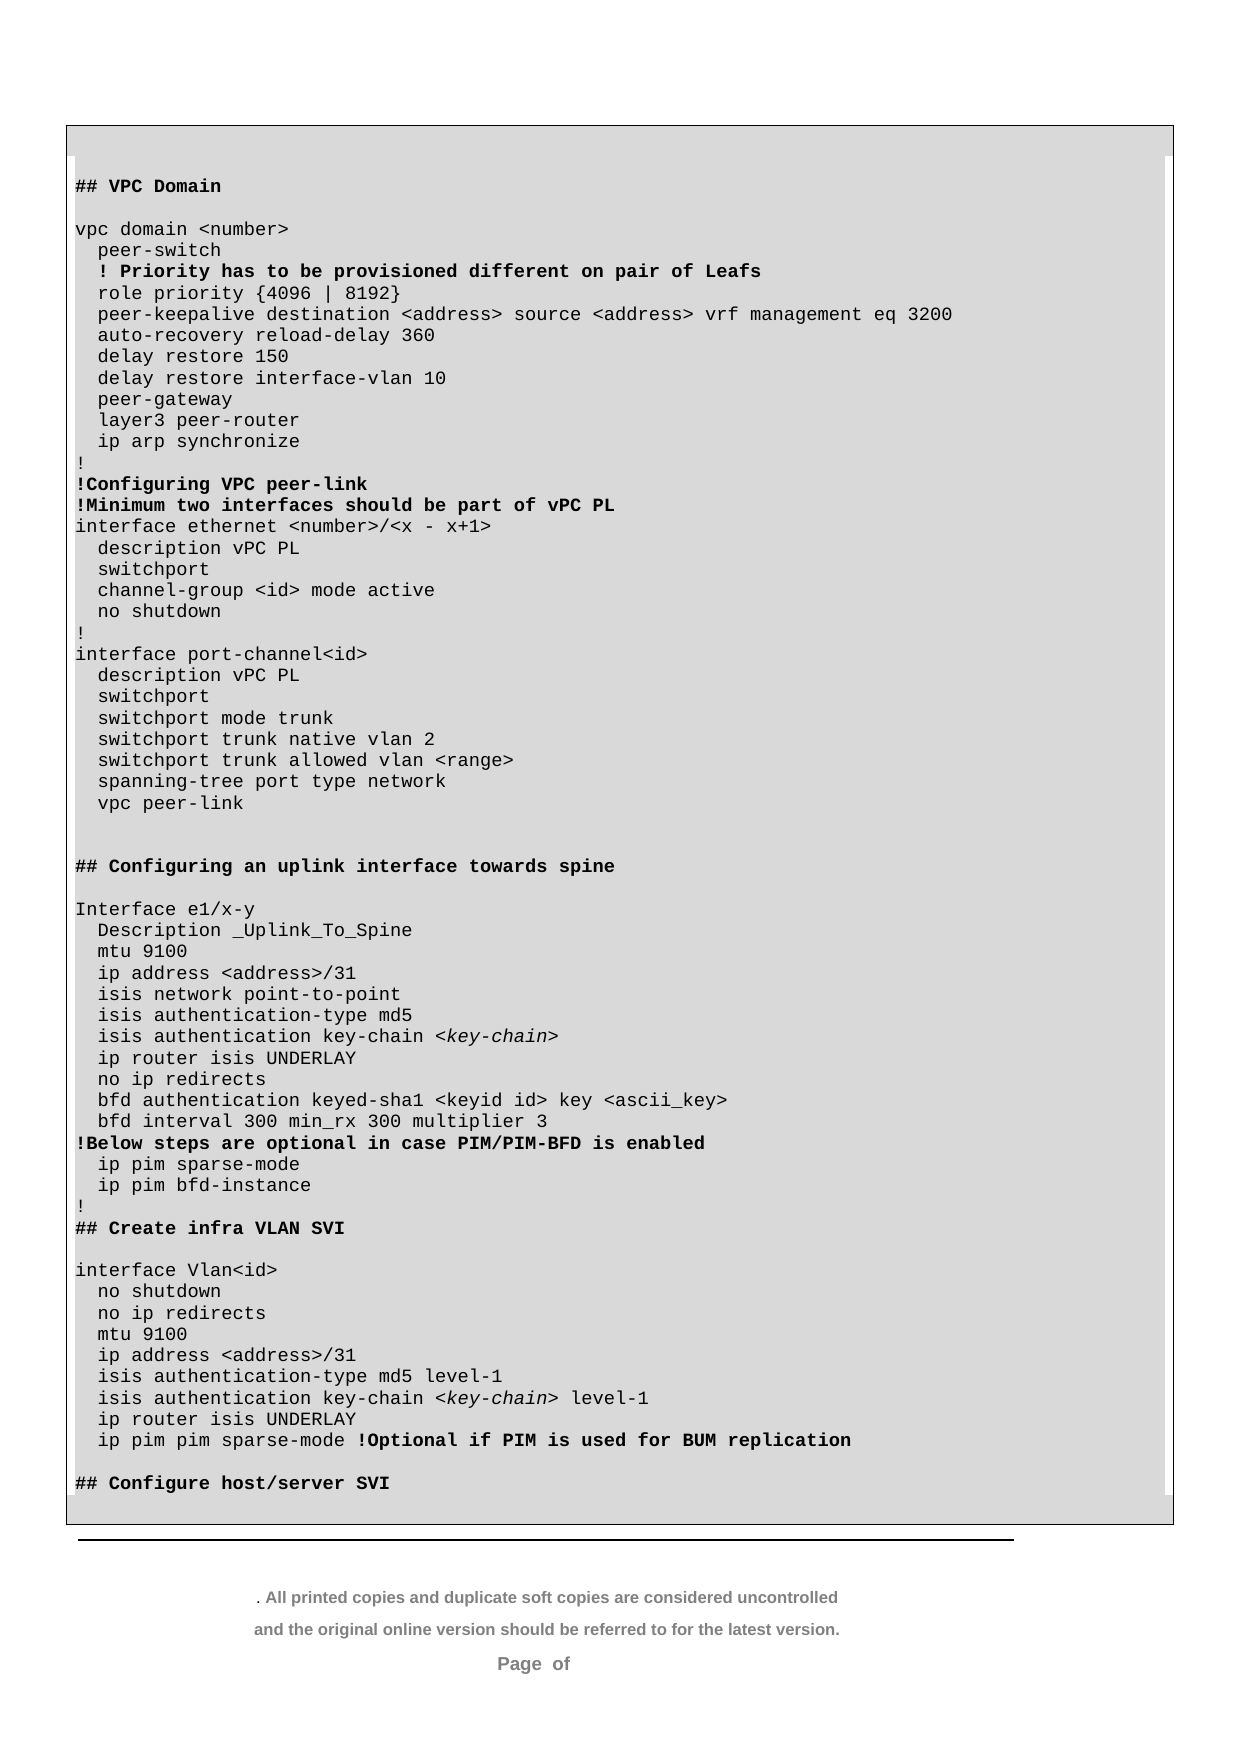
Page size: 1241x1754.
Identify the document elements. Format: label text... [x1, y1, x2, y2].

text isis authentication key-chain <key-chain> [75, 1027, 1165, 1048]
text delay restore interface-vlan 10 [75, 368, 1165, 390]
text isis authentication key-chain <key-chain> level-1 [75, 1388, 1165, 1410]
text bfd authentication keyed-sha1 <keyid id> key <ascii_key> [75, 1091, 1165, 1112]
text switchport trunk native vlan 2 [75, 730, 1165, 751]
text ## Configuring an uplink interface towards spine [75, 857, 1165, 878]
text !Below steps are optional in case PIM/PIM-BFD is enabled [75, 1133, 1165, 1155]
text no shutdown [75, 602, 1165, 623]
text description vPC PL [75, 538, 1165, 560]
text switchport mode trunk [75, 708, 1165, 730]
text interface ethernet <number>/<x - x+1> [75, 517, 1165, 538]
text switchport [75, 687, 1165, 708]
text switchport trunk allowed vlan <range> [75, 751, 1165, 772]
text peer-gateway [75, 390, 1165, 411]
text !Minimum two interfaces should be part of vPC PL [75, 496, 1165, 517]
text ## VPC Domain [75, 177, 1165, 198]
text ! [75, 453, 1165, 475]
text interface Vlan<id> [75, 1261, 1165, 1282]
text peer-switch [75, 241, 1165, 262]
text channel-group <id> mode active [75, 581, 1165, 602]
text vpc peer-link [75, 793, 1165, 815]
text bfd interval 300 min_rx 300 multiplier 3 [75, 1112, 1165, 1133]
text ip address <address>/31 [75, 963, 1165, 985]
text ## Create infra VLAN SVI [75, 1218, 1165, 1240]
text isis authentication-type md5 level-1 [75, 1367, 1165, 1388]
text switchport [75, 560, 1165, 581]
text no shutdown [75, 1282, 1165, 1303]
text auto-recovery reload-delay 360 [75, 326, 1165, 347]
text ip address <address>/31 [75, 1346, 1165, 1367]
text layer3 peer-router [75, 411, 1165, 432]
text isis authentication-type md5 [75, 1006, 1165, 1027]
text no ip redirects [75, 1303, 1165, 1325]
text ! [75, 623, 1165, 645]
text mtu 9100 [75, 942, 1165, 963]
text Interface e1/x-y [75, 900, 1165, 921]
text ip pim bfd-instance [75, 1176, 1165, 1197]
text description vPC PL [75, 666, 1165, 687]
text vpc domain <number> [75, 220, 1165, 241]
text ip arp synchronize [75, 432, 1165, 453]
text ! [75, 1197, 1165, 1218]
text isis network point-to-point [75, 985, 1165, 1006]
text ip pim pim sparse-mode !Optional if PIM is used for BUM replication [75, 1431, 1165, 1452]
text !Configuring VPC peer-link [75, 475, 1165, 496]
text ip router isis UNDERLAY [75, 1410, 1165, 1431]
text ip router isis UNDERLAY [75, 1048, 1165, 1070]
text spanning-tree port type network [75, 772, 1165, 793]
text mtu 9100 [75, 1325, 1165, 1346]
text peer-keepalive destination <address> source <address> vrf management eq 3200 [75, 305, 1165, 326]
text Description _Uplink_To_Spine [75, 921, 1165, 942]
text delay restore 150 [75, 347, 1165, 368]
text interface port-channel<id> [75, 645, 1165, 666]
text ! Priority has to be provisioned different on pair of Leafs [75, 262, 1165, 283]
text ip pim sparse-mode [75, 1155, 1165, 1176]
text role priority {4096 | 8192} [75, 283, 1165, 305]
text no ip redirects [75, 1070, 1165, 1091]
